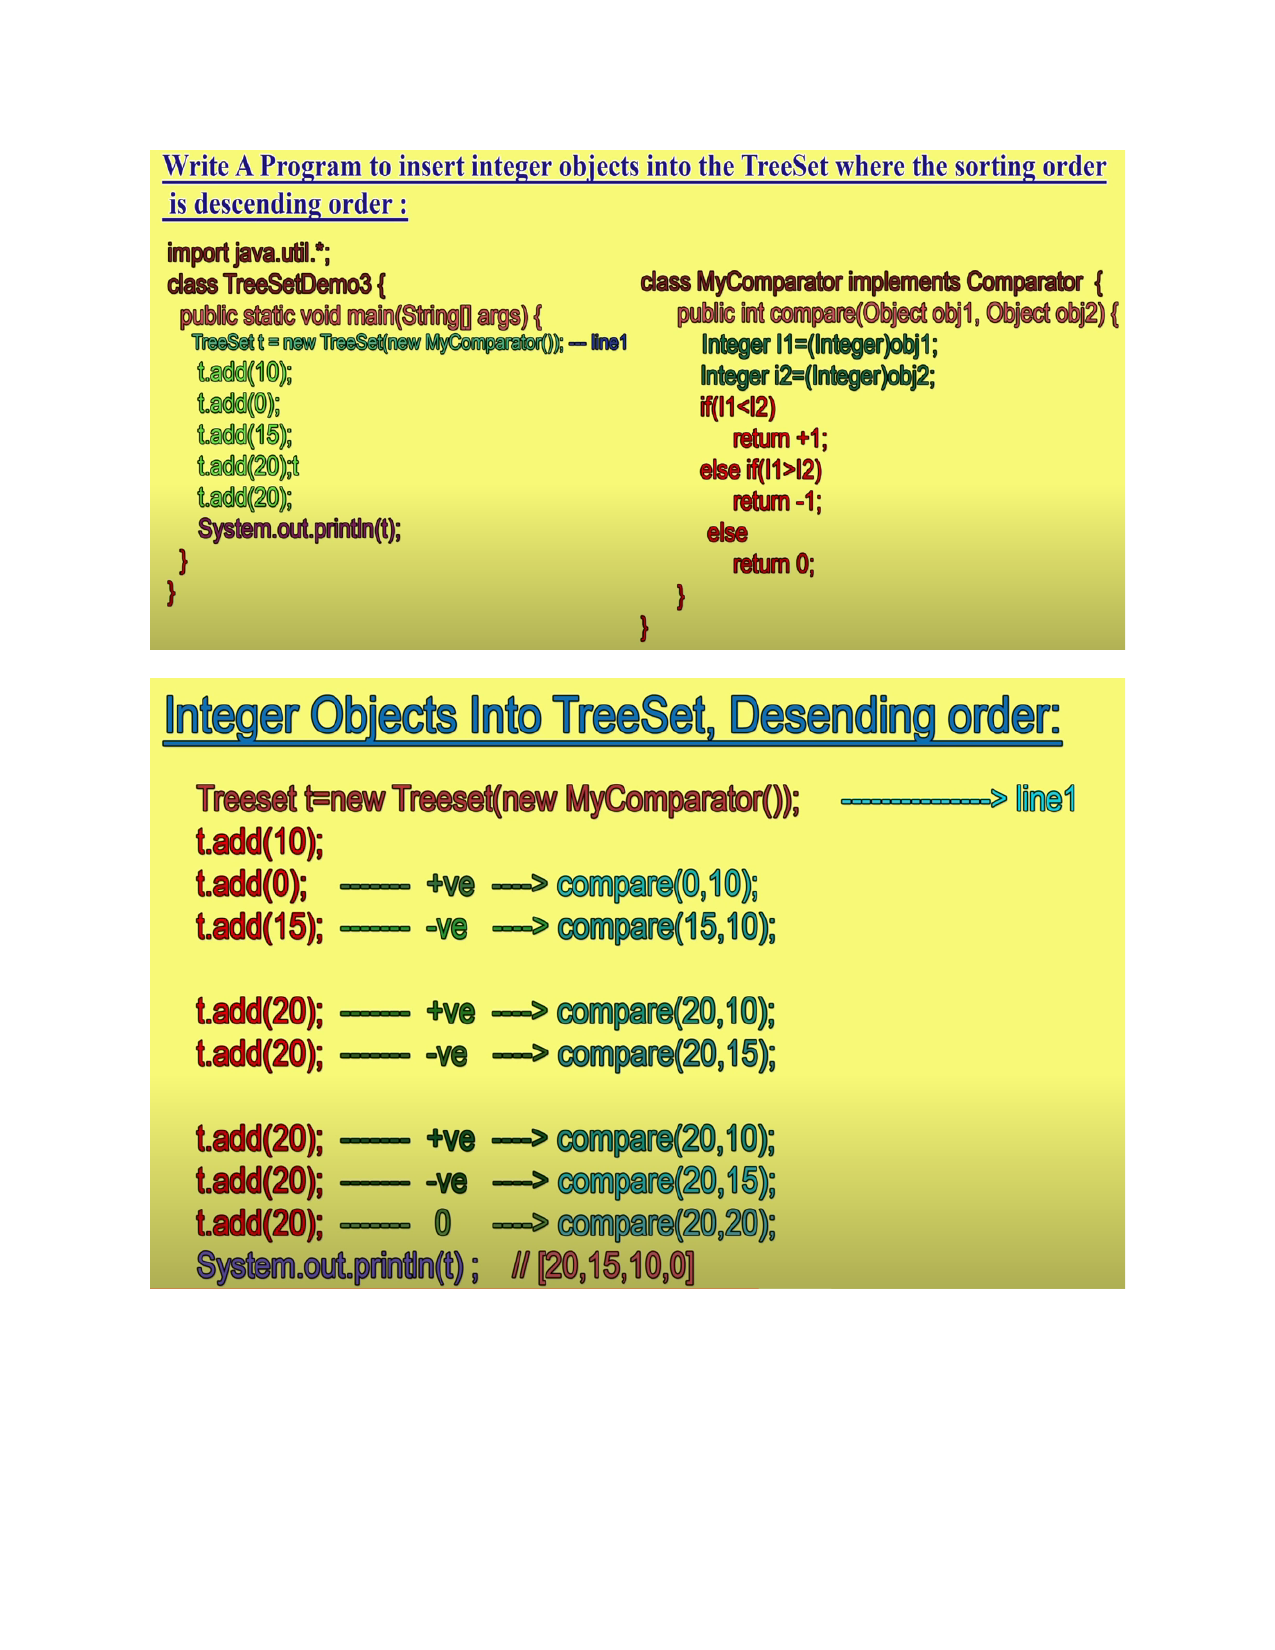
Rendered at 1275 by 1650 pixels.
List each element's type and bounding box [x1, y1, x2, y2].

picture [150, 150, 1125, 650]
picture [150, 678, 1125, 1289]
